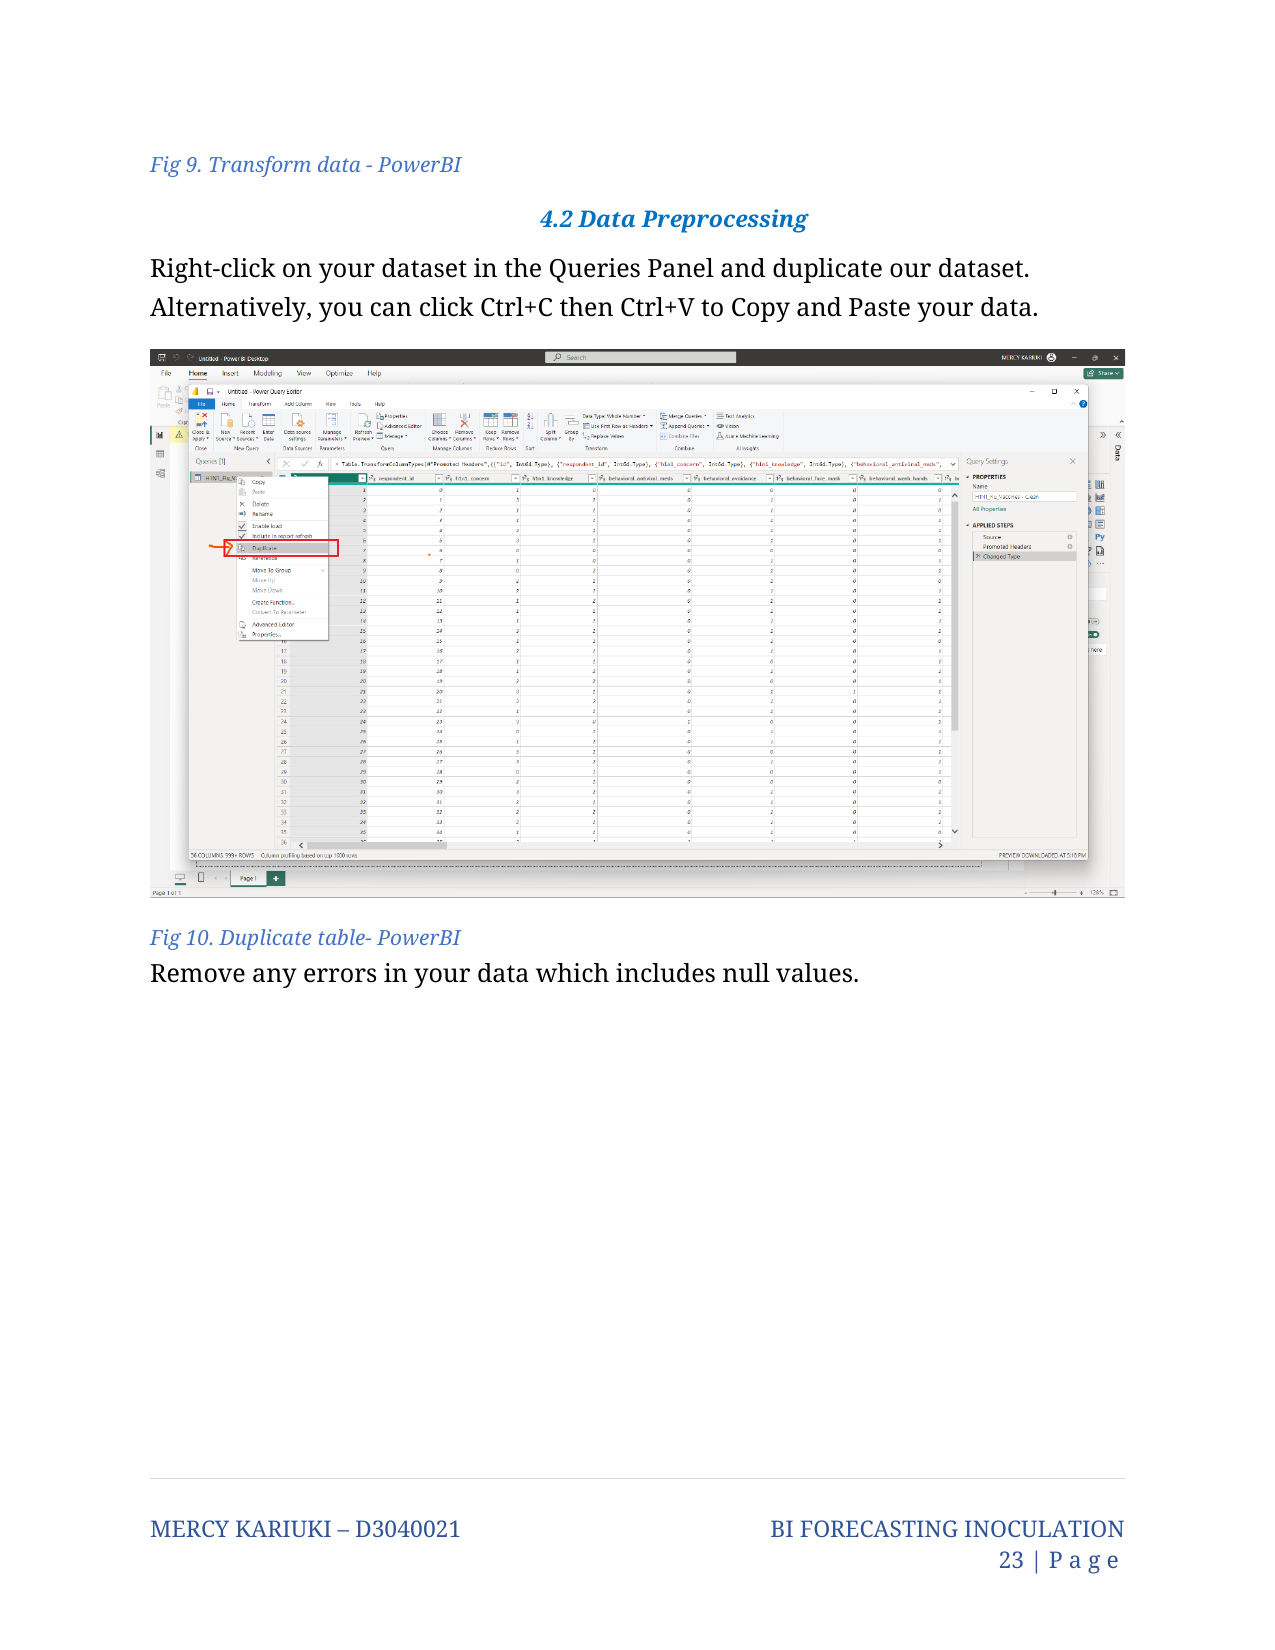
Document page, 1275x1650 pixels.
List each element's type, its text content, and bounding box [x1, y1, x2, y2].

subtitle Fig 10. Duplicate table- PowerBI [150, 923, 1125, 951]
subtitle Fig 9. Transform data - PowerBI [150, 150, 1125, 178]
text Remove any errors in your data which includes null values. [150, 956, 1125, 989]
picture [150, 349, 1125, 898]
subtitle 4.2 Data Preprocessing [225, 203, 1125, 235]
text Right-click on your dataset in the Queries Panel and duplicate our dataset. Alternatively, you can click Ctrl+C then Ctrl+V to Copy and Paste your data. [150, 250, 1125, 323]
